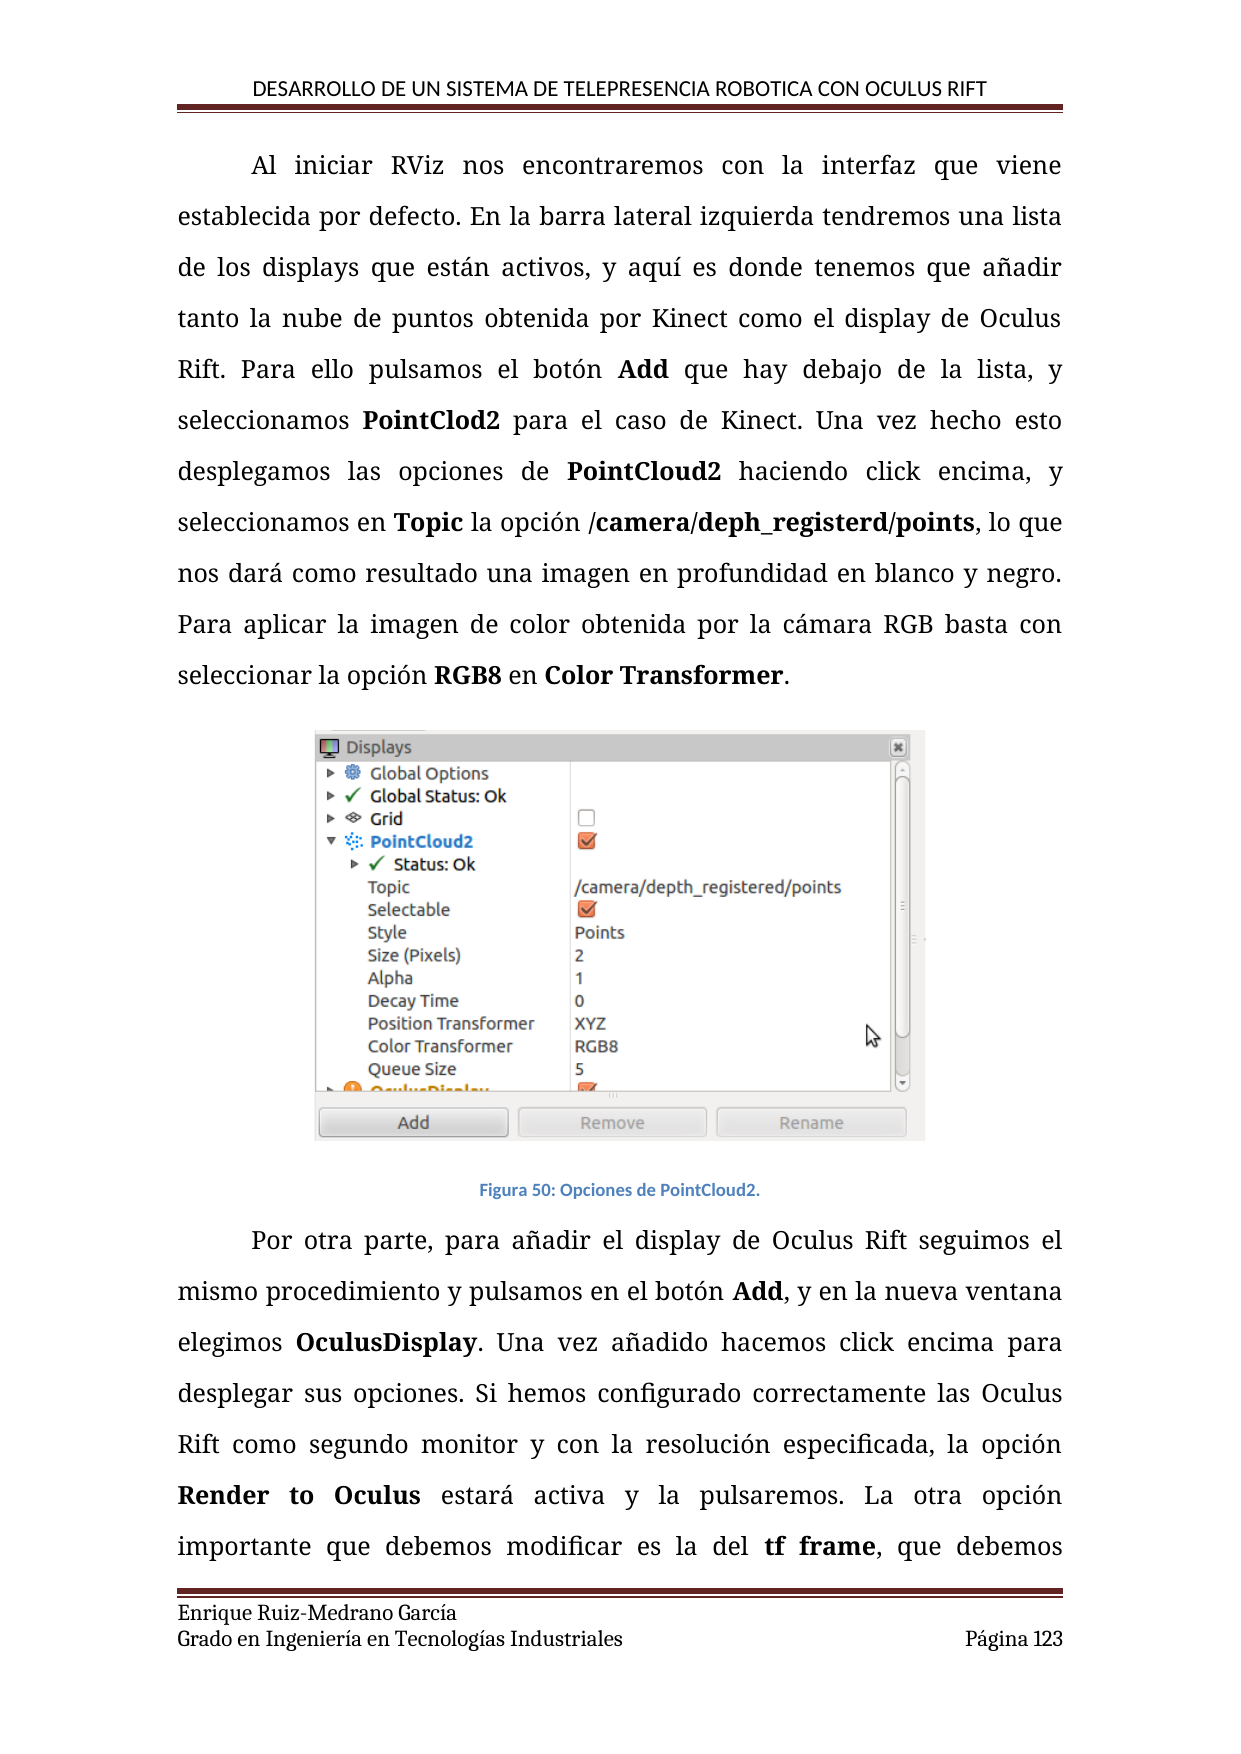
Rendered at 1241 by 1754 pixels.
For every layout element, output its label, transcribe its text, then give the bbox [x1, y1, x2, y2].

text Al iniciar RViz nos encontraremos con la interfaz que viene establecida por defecto. En la barra lateral izquierda tendremos una lista de los displays que están activos, y aquí es donde tenemos que añadir tanto la nube de puntos obtenida por Kinect como el display de Oculus Rift. Para ello pulsamos el botón Add que hay debajo de la lista, y seleccionamos PointClod2 para el caso de Kinect. Una vez hecho esto desplegamos las opciones de PointCloud2 haciendo click encima, y seleccionamos en Topic la opción /camera/deph_registerd/points, lo que nos dará como resultado una imagen en profundidad en blanco y negro. Para aplicar la imagen de color obtenida por la cámara RGB basta con seleccionar la opción RGB8 en Color Transformer. [177, 148, 1063, 692]
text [177, 1222, 1063, 1563]
picture [314, 730, 926, 1141]
